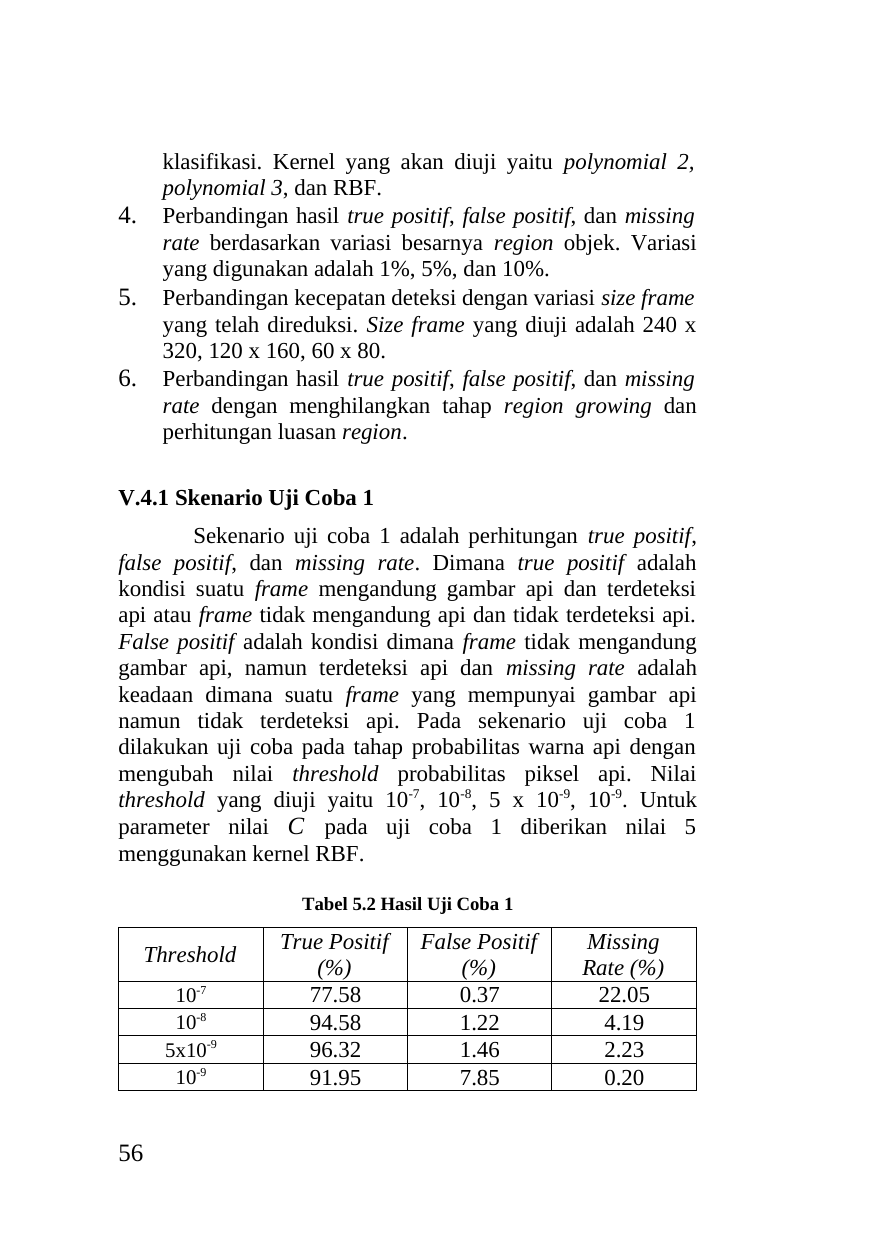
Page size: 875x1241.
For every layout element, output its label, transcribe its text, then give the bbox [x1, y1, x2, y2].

table_cell 10-9 [119, 1064, 263, 1090]
table_cell 91.95 [264, 1064, 407, 1090]
table_cell 4.19 [552, 1009, 696, 1035]
table_cell 10-7 [119, 982, 263, 1008]
table_cell 1.22 [408, 1009, 551, 1035]
table_cell 22.05 [552, 982, 696, 1008]
table_header False Positif (%) [408, 928, 551, 981]
table_cell 2.23 [552, 1036, 696, 1063]
table_cell 0.37 [408, 982, 551, 1008]
subtitle Skenario Uji Coba 1 [118, 484, 697, 510]
text Sekenario uji coba 1 adalah perhitungan true positif, false positif, dan missing rate. Dimana true positif adalah kondisi suatu frame mengandung gambar api dan terdeteksi api atau frame tidak mengandung api dan tidak terdeteksi api. False positif adalah kondisi dimana frame tidak mengandung gambar api, namun terdeteksi api dan missing rate adalah keadaan dimana suatu frame yang mempunyai gambar api namun tidak terdeteksi api. Pada sekenario uji coba 1 dilakukan uji coba pada tahap probabilitas warna api dengan mengubah nilai threshold probabilitas piksel api. Nilai threshold yang diuji yaitu 10-7, 10-8, 5 x 10-9, 10-9. Untuk parameter nilai pada uji coba 1 diberikan nilai 5 menggunakan kernel RBF. [118, 522, 697, 866]
list Perbandingan kecepatan deteksi dengan variasi size frame yang telah direduksi. Size frame yang diuji adalah 240 x 320, 120 x 160, 60 x 80. [118, 282, 697, 363]
table_cell 77.58 [264, 982, 407, 1008]
table_header Threshold [119, 928, 263, 981]
table_cell 0.20 [552, 1064, 696, 1090]
table_header True Positif (%) [264, 928, 407, 981]
table_cell 10-8 [119, 1009, 263, 1035]
table_cell 1.46 [408, 1036, 551, 1063]
list Perbandingan hasil true positif, false positif, dan missing rate dengan menghilangkan tahap region growing dan perhitungan luasan region. [118, 363, 697, 445]
table_cell 5x10-9 [119, 1036, 263, 1063]
table_cell 94.58 [264, 1009, 407, 1035]
list Perbandingan hasil true positif, false positif, dan missing rate berdasarkan variasi besarnya region objek. Variasi yang digunakan adalah 1%, 5%, dan 10%. [118, 200, 697, 282]
table_header Missing Rate (%) [552, 928, 696, 981]
table_cell 96.32 [264, 1036, 407, 1063]
table_cell 7.85 [408, 1064, 551, 1090]
